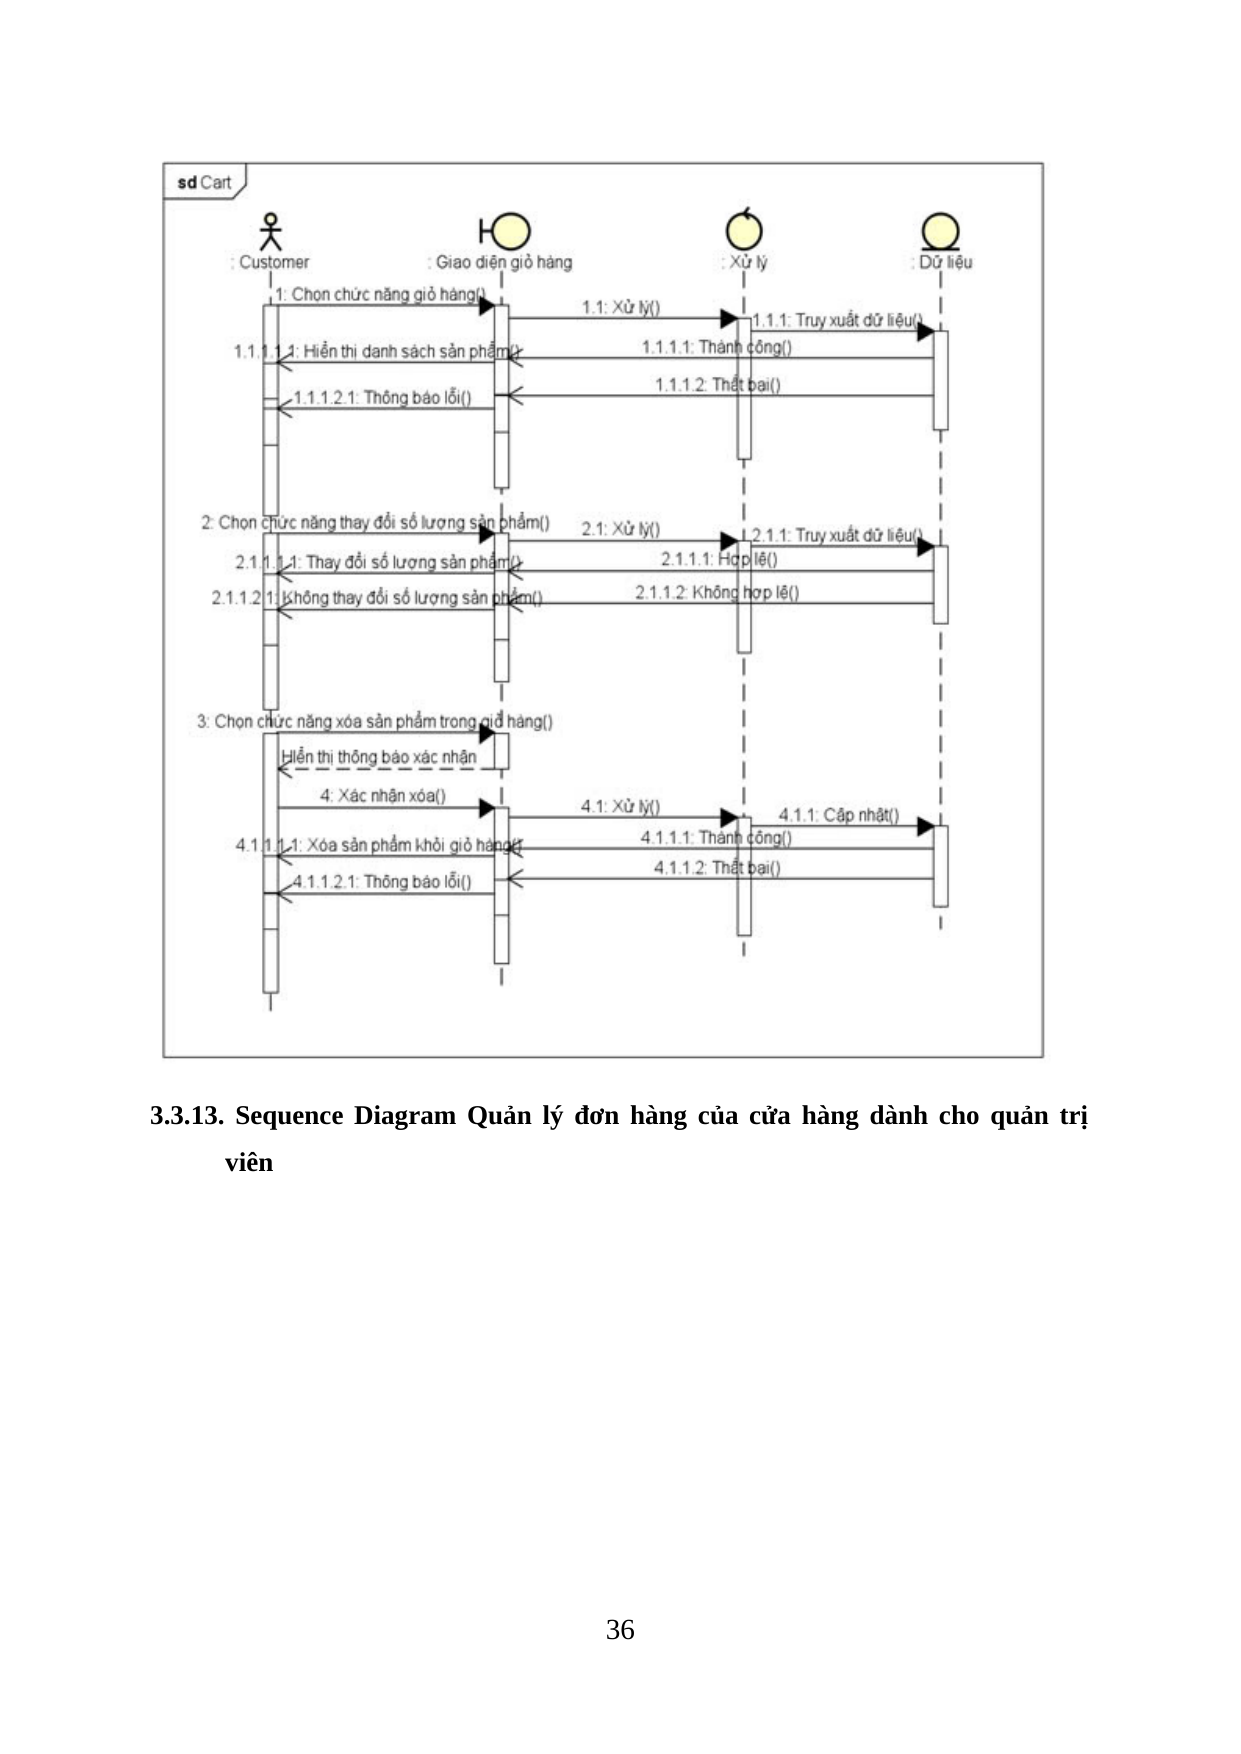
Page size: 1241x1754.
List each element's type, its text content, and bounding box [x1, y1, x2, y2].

picture [150, 150, 1057, 1071]
subtitle 3.3.13. Sequence Diagram Quản lý đơn hàng của cửa hàng dành cho quản trị viên [150, 1099, 1090, 1177]
